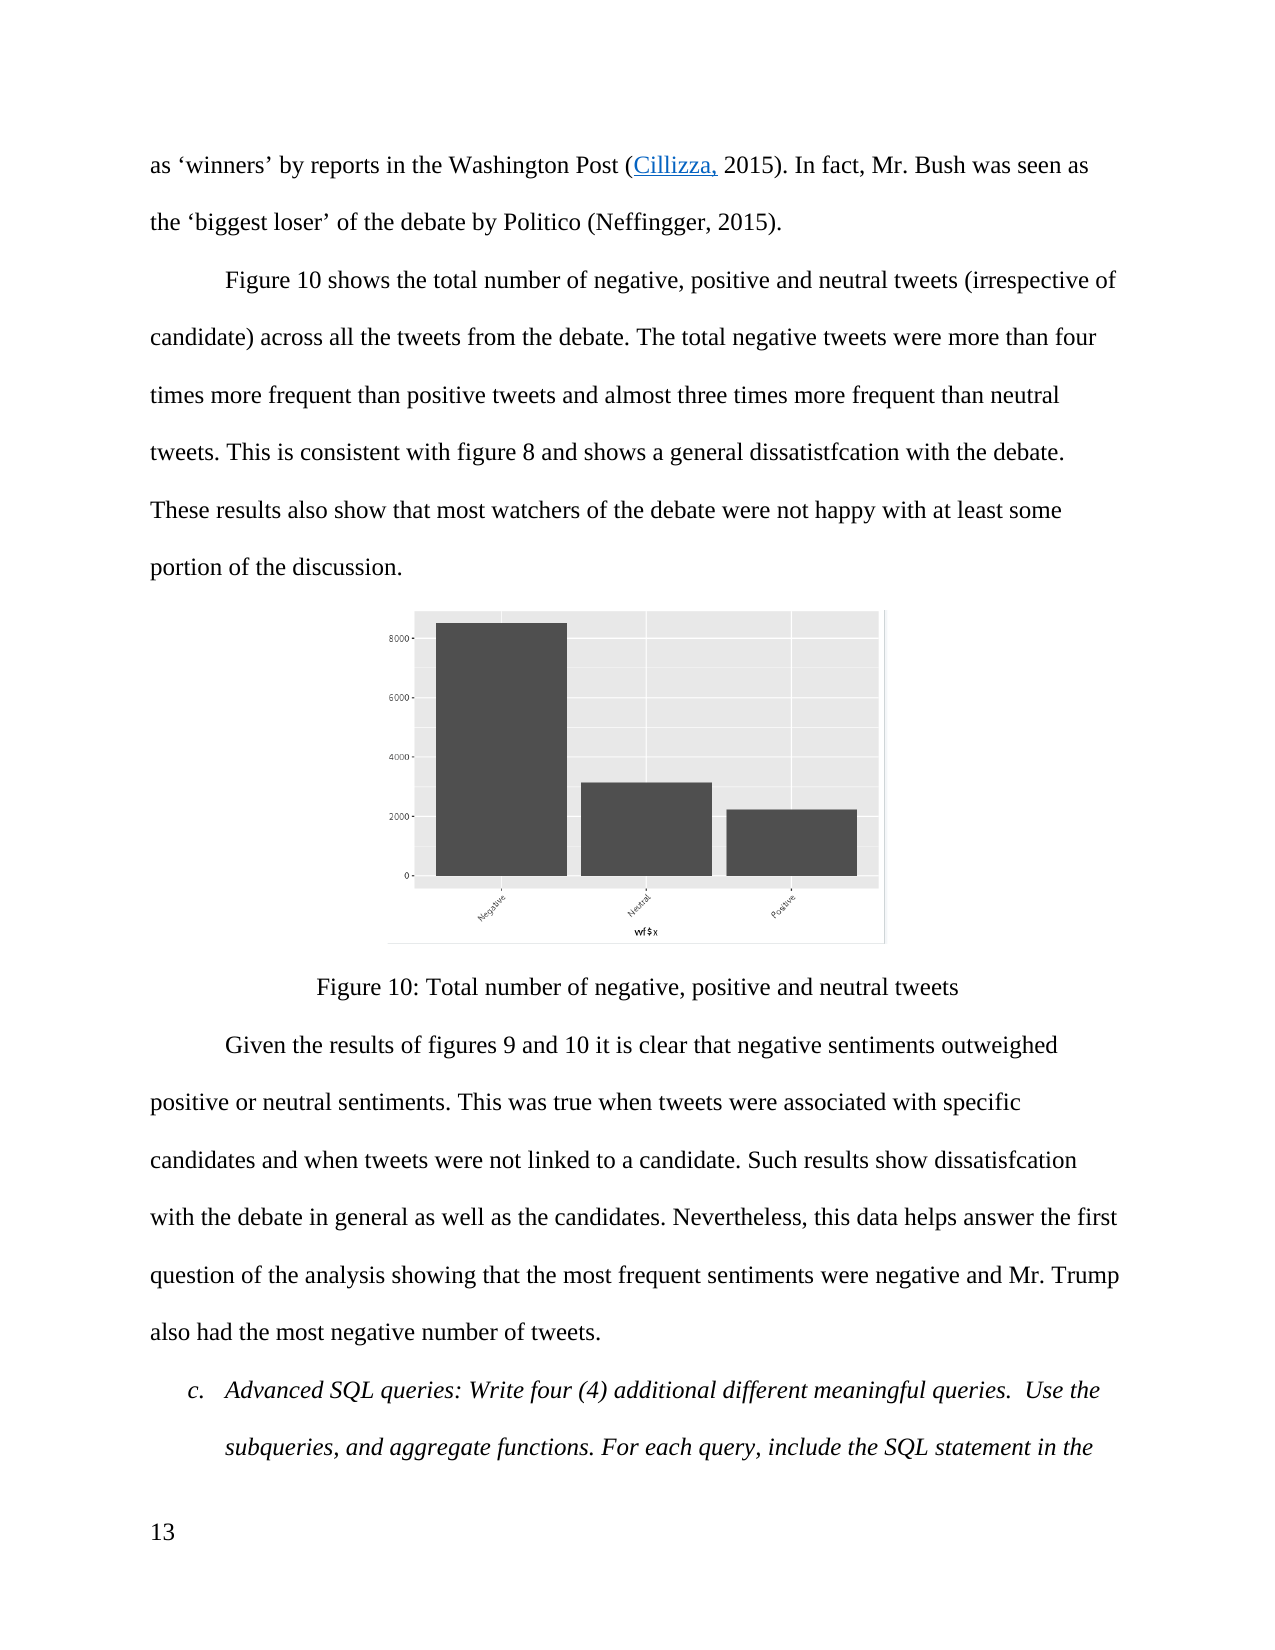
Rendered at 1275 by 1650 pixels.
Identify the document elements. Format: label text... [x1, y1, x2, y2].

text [150, 150, 1125, 236]
text Figure 10: Total number of negative, positive and neutral tweets [150, 972, 1125, 1001]
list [187, 1375, 1125, 1461]
picture [387, 610, 888, 944]
text Given the results of figures 9 and 10 it is clear that negative sentiments outweighed positive or neutral sentiments. This was true when tweets were associated with specific candidates and when tweets were not linked to a candidate. Such results show dissatisfcation with the debate in general as well as the candidates. Nevertheless, this data helps answer the first question of the analysis showing that the most frequent sentiments were negative and Mr. Trump also had the most negative number of tweets. [150, 1030, 1125, 1346]
text Figure 10 shows the total number of negative, positive and neutral tweets (irrespective of candidate) across all the tweets from the debate. The total negative tweets were more than four times more frequent than positive tweets and almost three times more frequent than neutral tweets. This is consistent with figure 8 and shows a general dissatistfcation with the debate. These results also show that most watchers of the debate were not happy with at least some portion of the discussion. [150, 265, 1125, 581]
